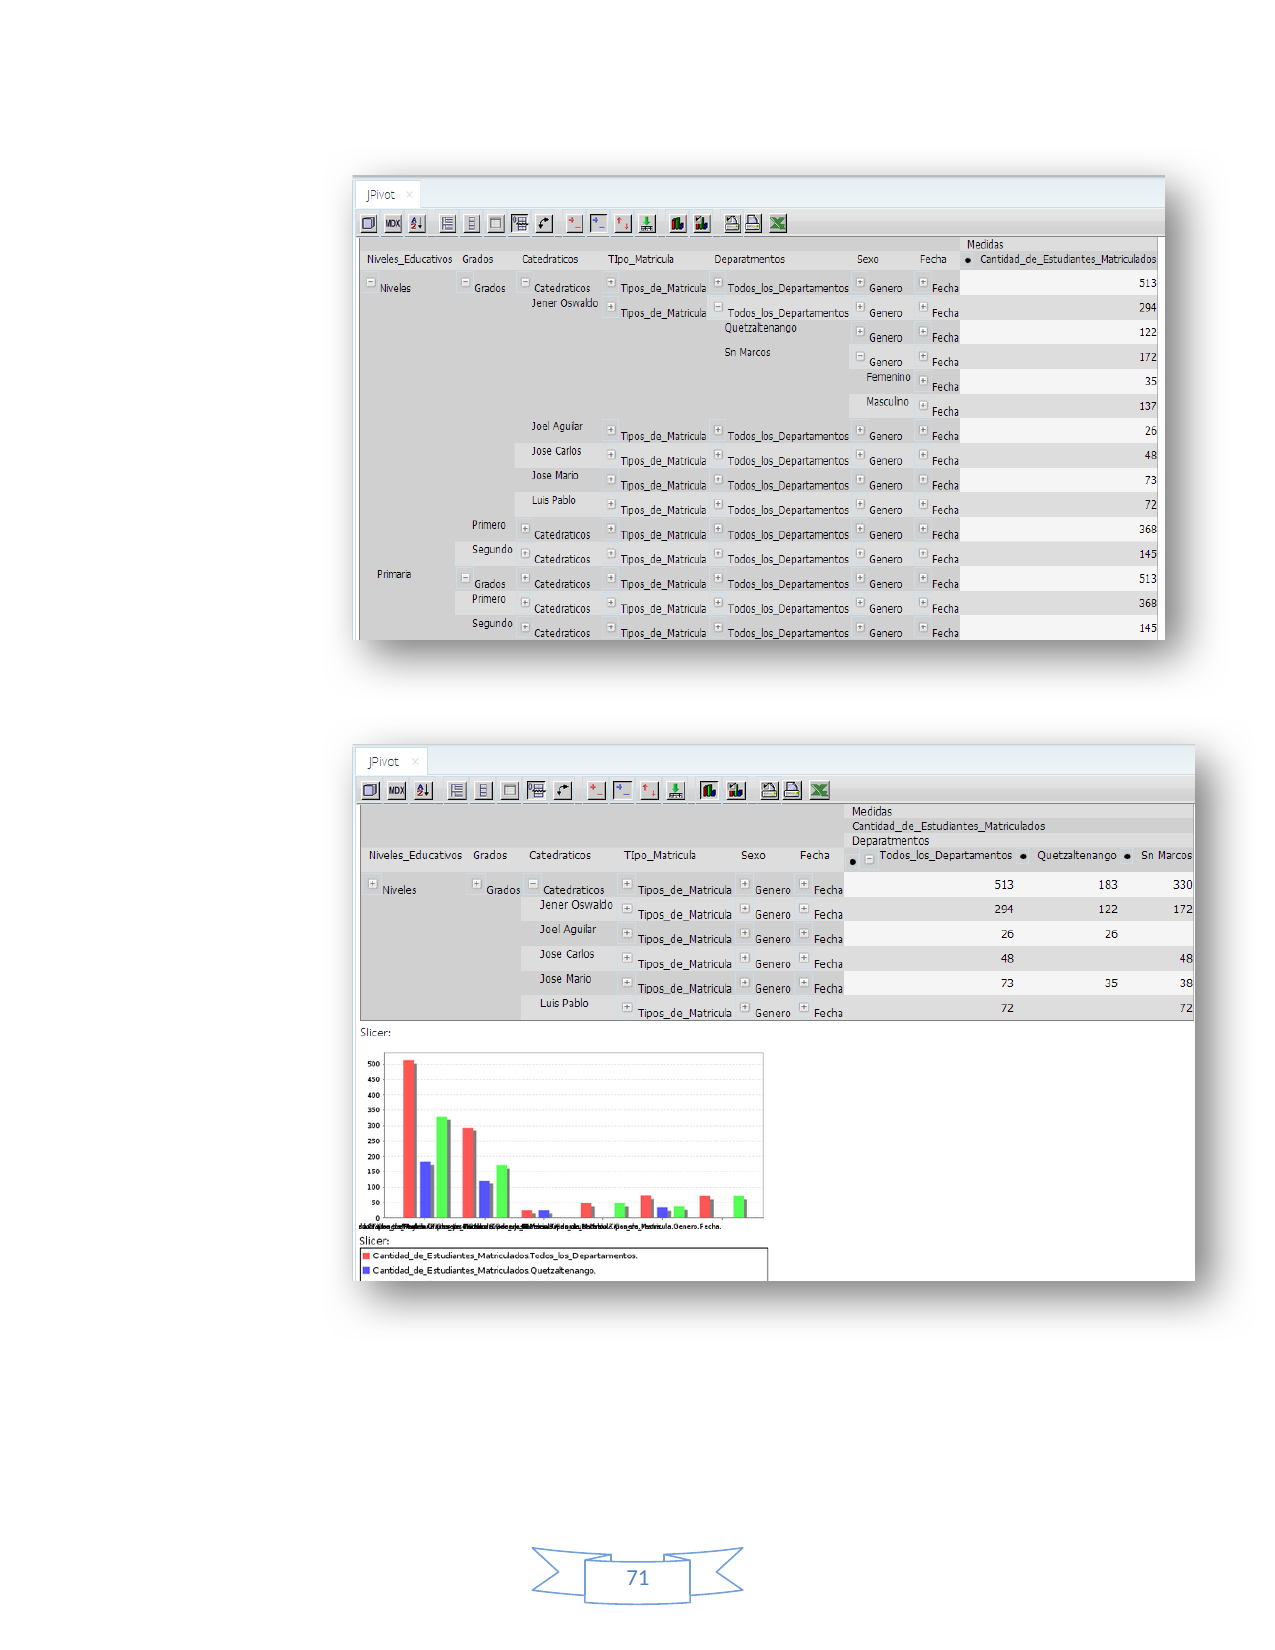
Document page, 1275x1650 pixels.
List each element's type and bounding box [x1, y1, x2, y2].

picture [352, 744, 1195, 1281]
picture [352, 175, 1165, 640]
